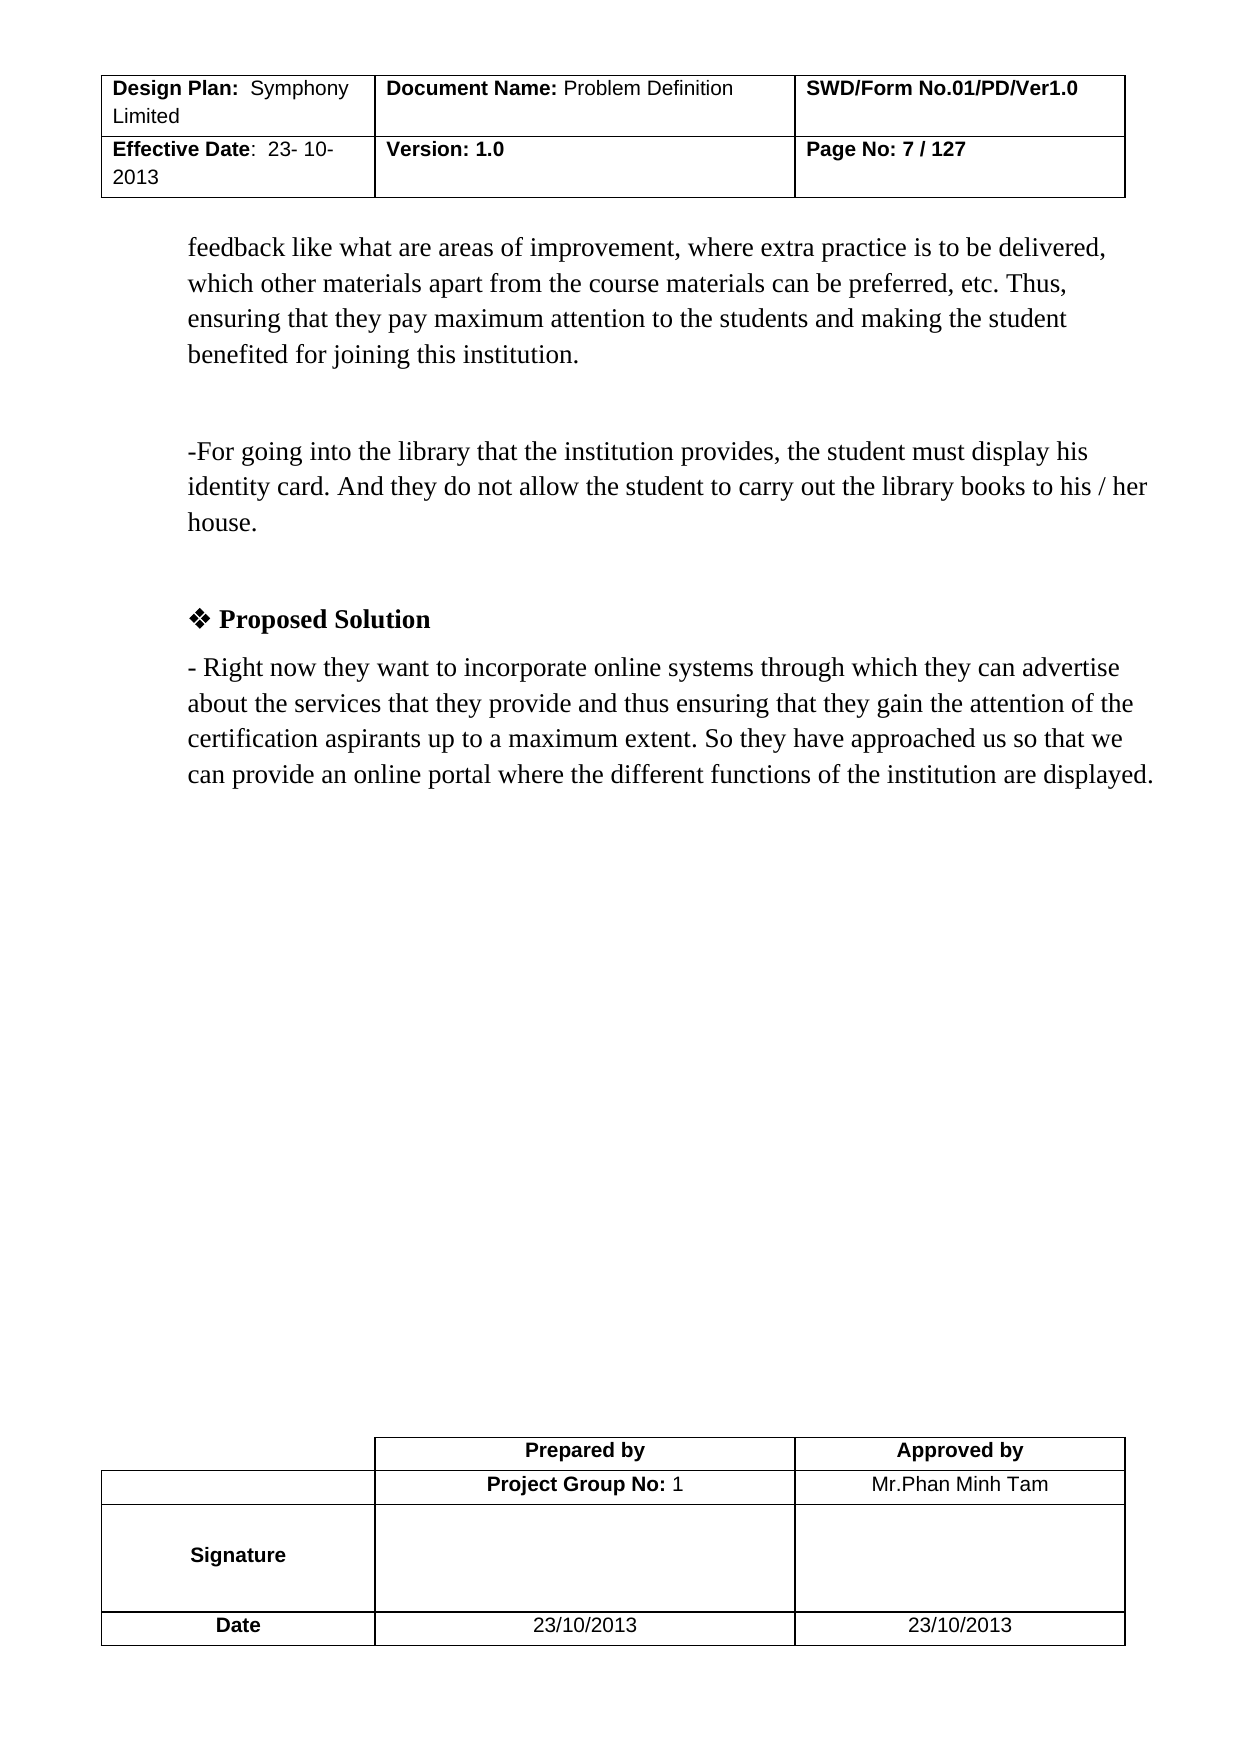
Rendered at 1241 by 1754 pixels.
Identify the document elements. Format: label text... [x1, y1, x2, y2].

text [187, 231, 1165, 369]
text -For going into the library that the institution provides, the student must display his identity card. And they do not allow the student to carry out the library books to his / her house. [187, 435, 1165, 537]
text Proposed Solution [112, 603, 1165, 634]
text - Right now they want to incorporate online systems through which they can advertise about the services that they provide and thus ensuring that they gain the attention of the certification aspirants up to a maximum extent. So they have approached us so that we can provide an online portal where the different functions of the institution are displayed. [187, 651, 1165, 789]
